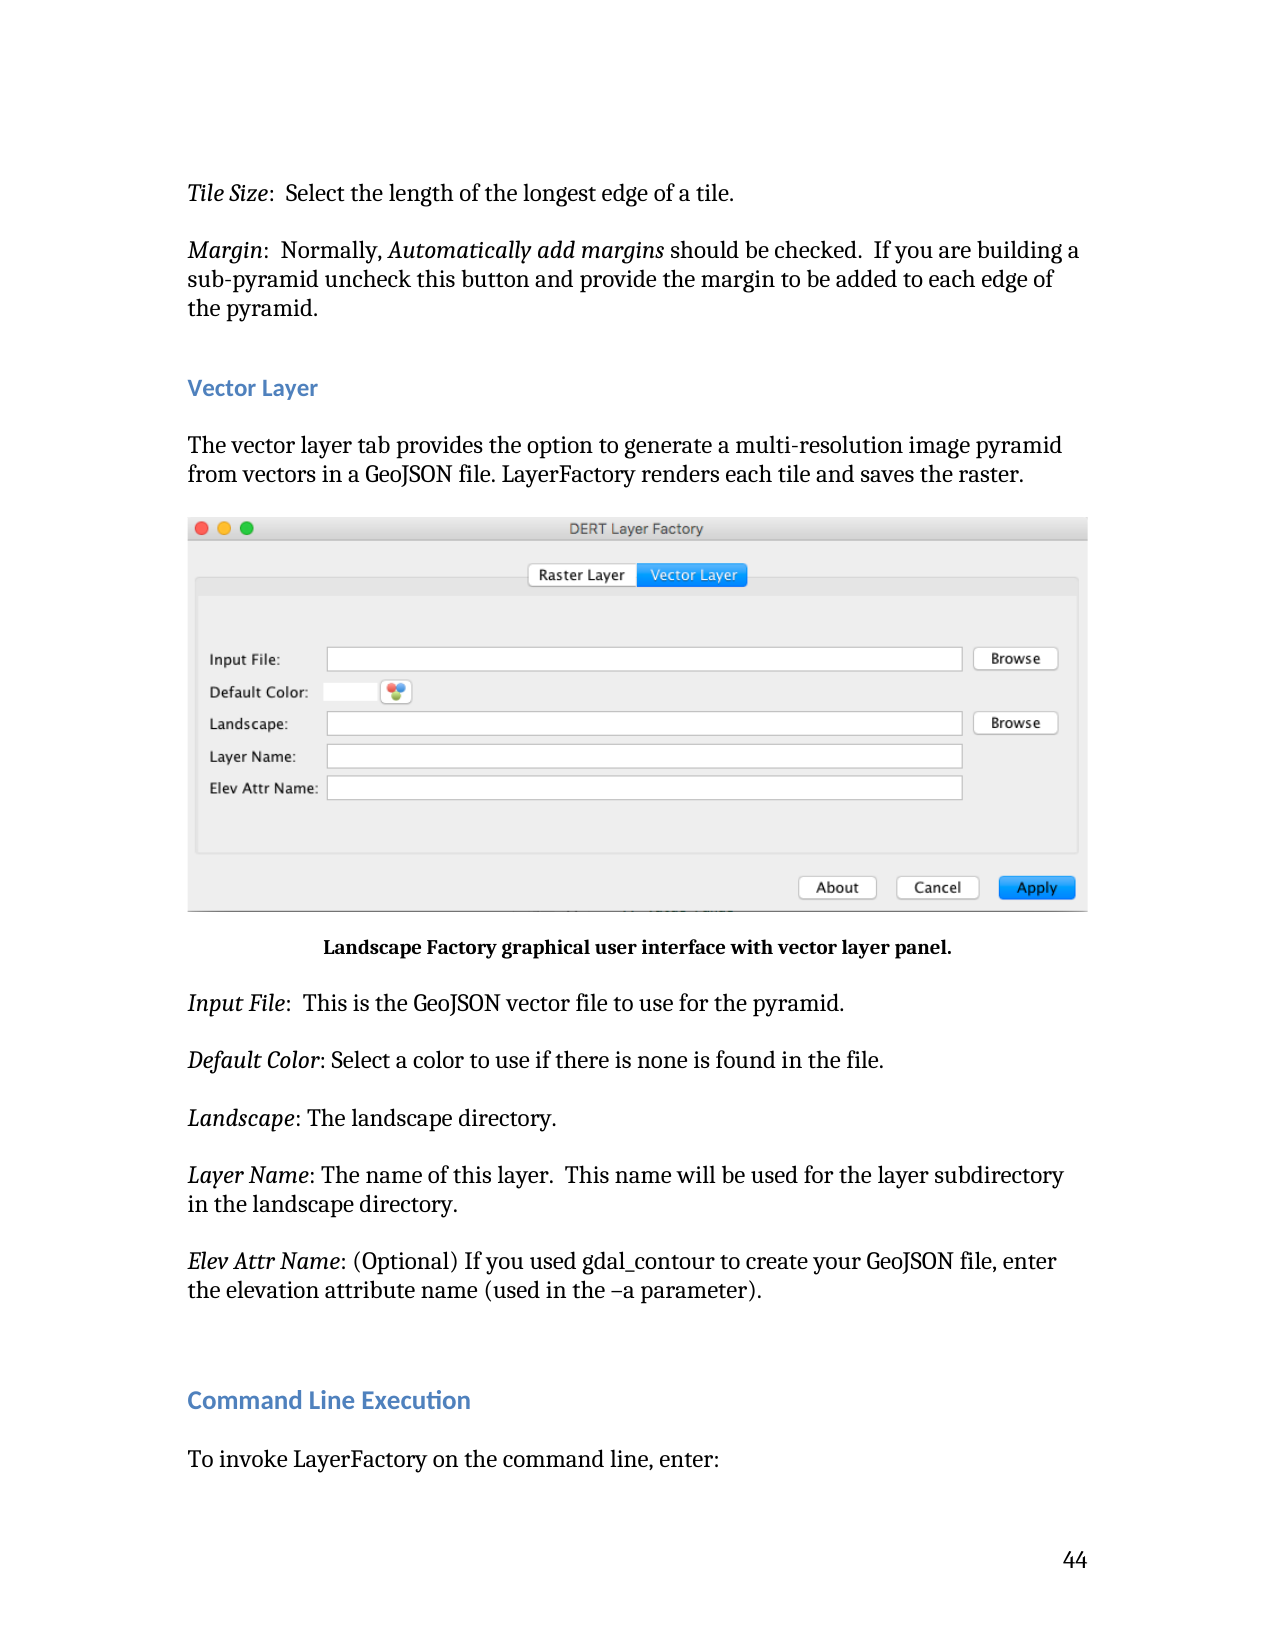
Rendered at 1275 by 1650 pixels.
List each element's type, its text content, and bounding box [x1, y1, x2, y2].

text Elev Attr Name: (Optional) If you used gdal_contour to create your GeoJSON file, enter the elevation attribute name (used in the –a parameter). [187, 1247, 1087, 1305]
text Layer Name: The name of this layer. This name will be used for the layer subdirectory in the landscape directory. [187, 1161, 1087, 1218]
subtitle Command Line Execution [187, 1383, 1087, 1416]
text Margin: Normally, Automatically add margins should be checked. If you are building a sub-pyramid uncheck this button and provide the margin to be added to each edge of the pyramid. [187, 236, 1087, 322]
text Landscape: The landscape directory. [187, 1103, 1087, 1132]
text Tile Size: Select the length of the longest edge of a tile. [187, 179, 1087, 207]
text The vector layer tab provides the option to generate a multi-resolution image pyramid from vectors in a GeoJSON file. LayerFactory renders each tile and saves the raster. [187, 431, 1087, 489]
picture [187, 517, 1088, 912]
subtitle Vector Layer [187, 372, 1087, 403]
text To invoke LayerFactory on the command line, enter: [187, 1445, 1087, 1474]
text Landscape Factory graphical user interface with vector layer panel. [187, 936, 1087, 960]
text Default Color: Select a color to use if there is none is found in the file. [187, 1046, 1087, 1075]
text Input File: This is the GeoJSON vector file to use for the pyramid. [187, 988, 1087, 1017]
